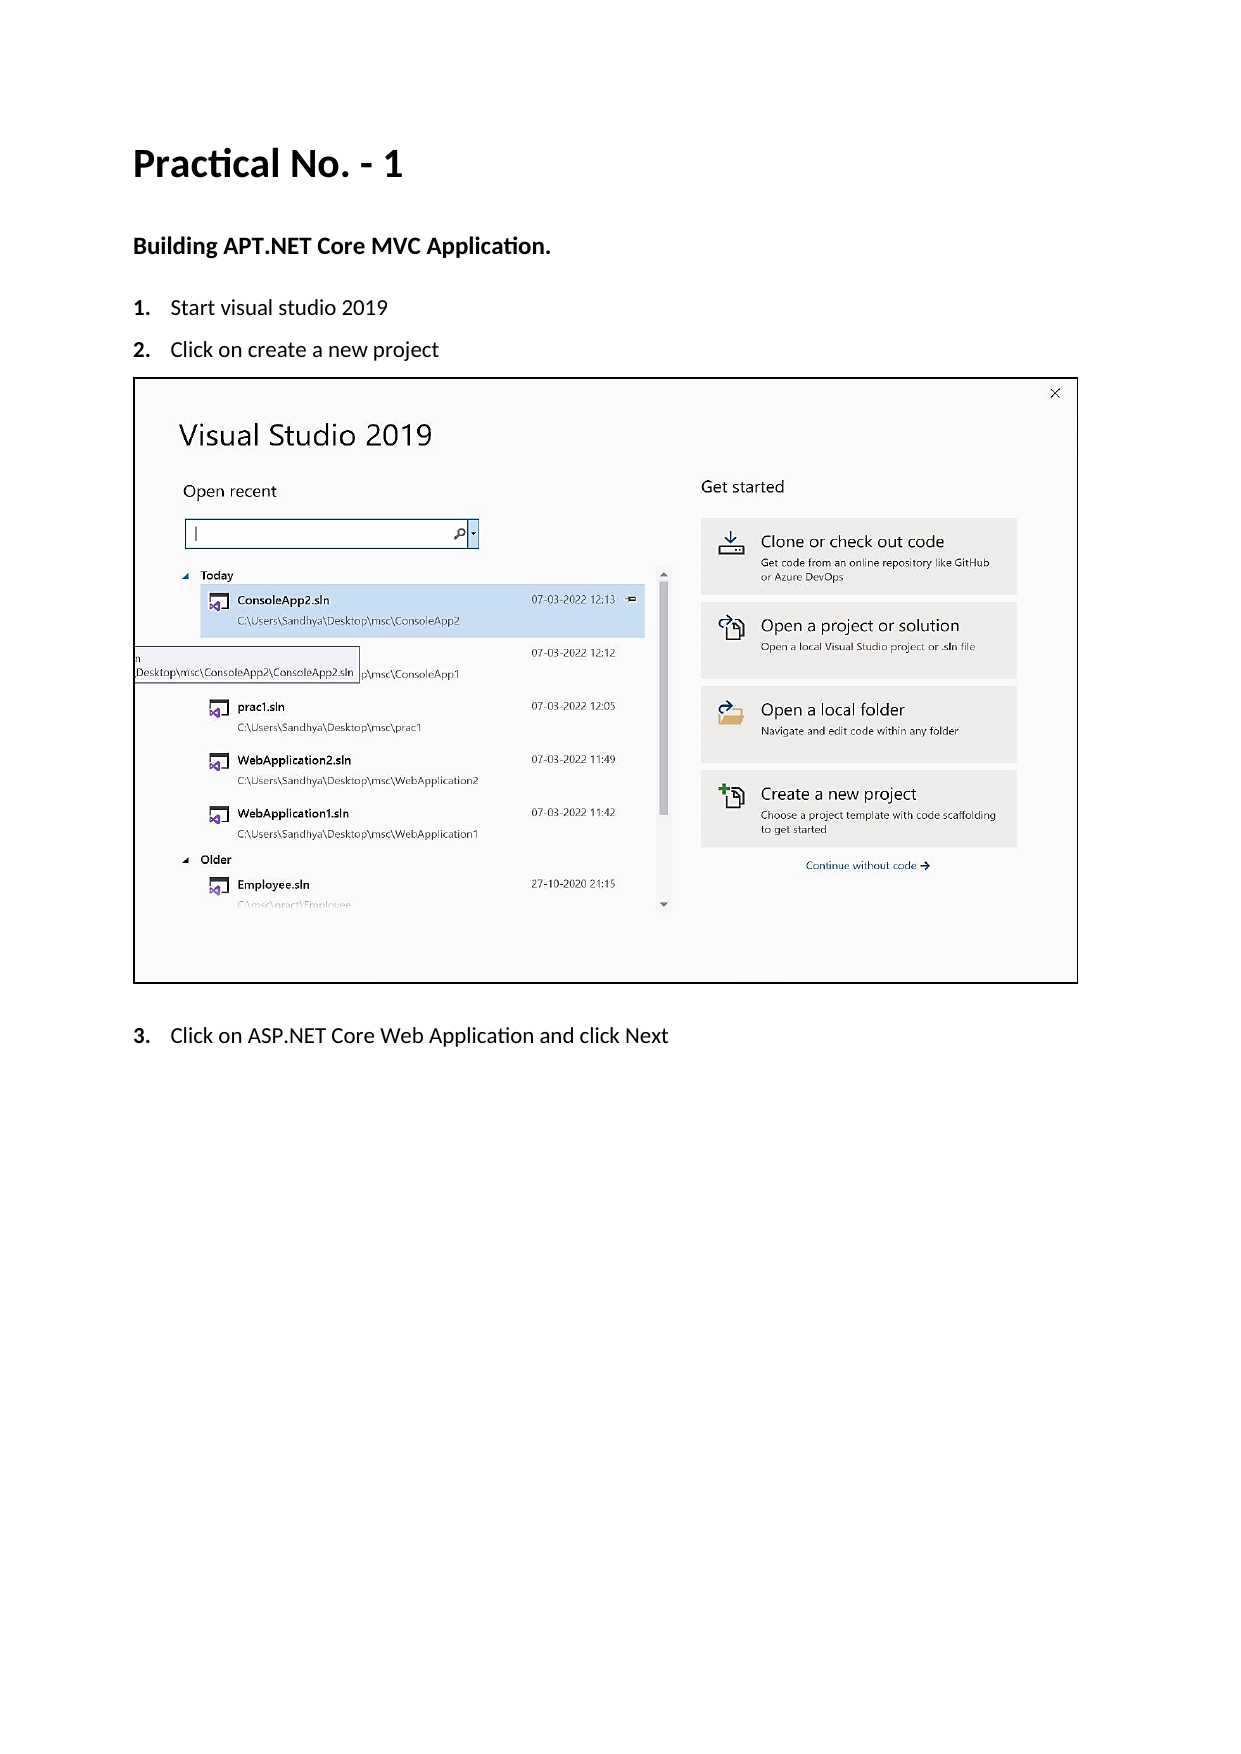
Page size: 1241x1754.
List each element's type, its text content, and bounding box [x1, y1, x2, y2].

picture [135, 379, 1077, 982]
list Start visual studio 2019 [133, 293, 1107, 321]
list Click on create a new project [133, 335, 1107, 363]
text Practical No. - 1 [133, 137, 1107, 188]
list Click on ASP.NET Core Web Application and click Next [133, 1021, 1107, 1049]
text Building APT.NET Core MVC Application. [133, 230, 1107, 261]
